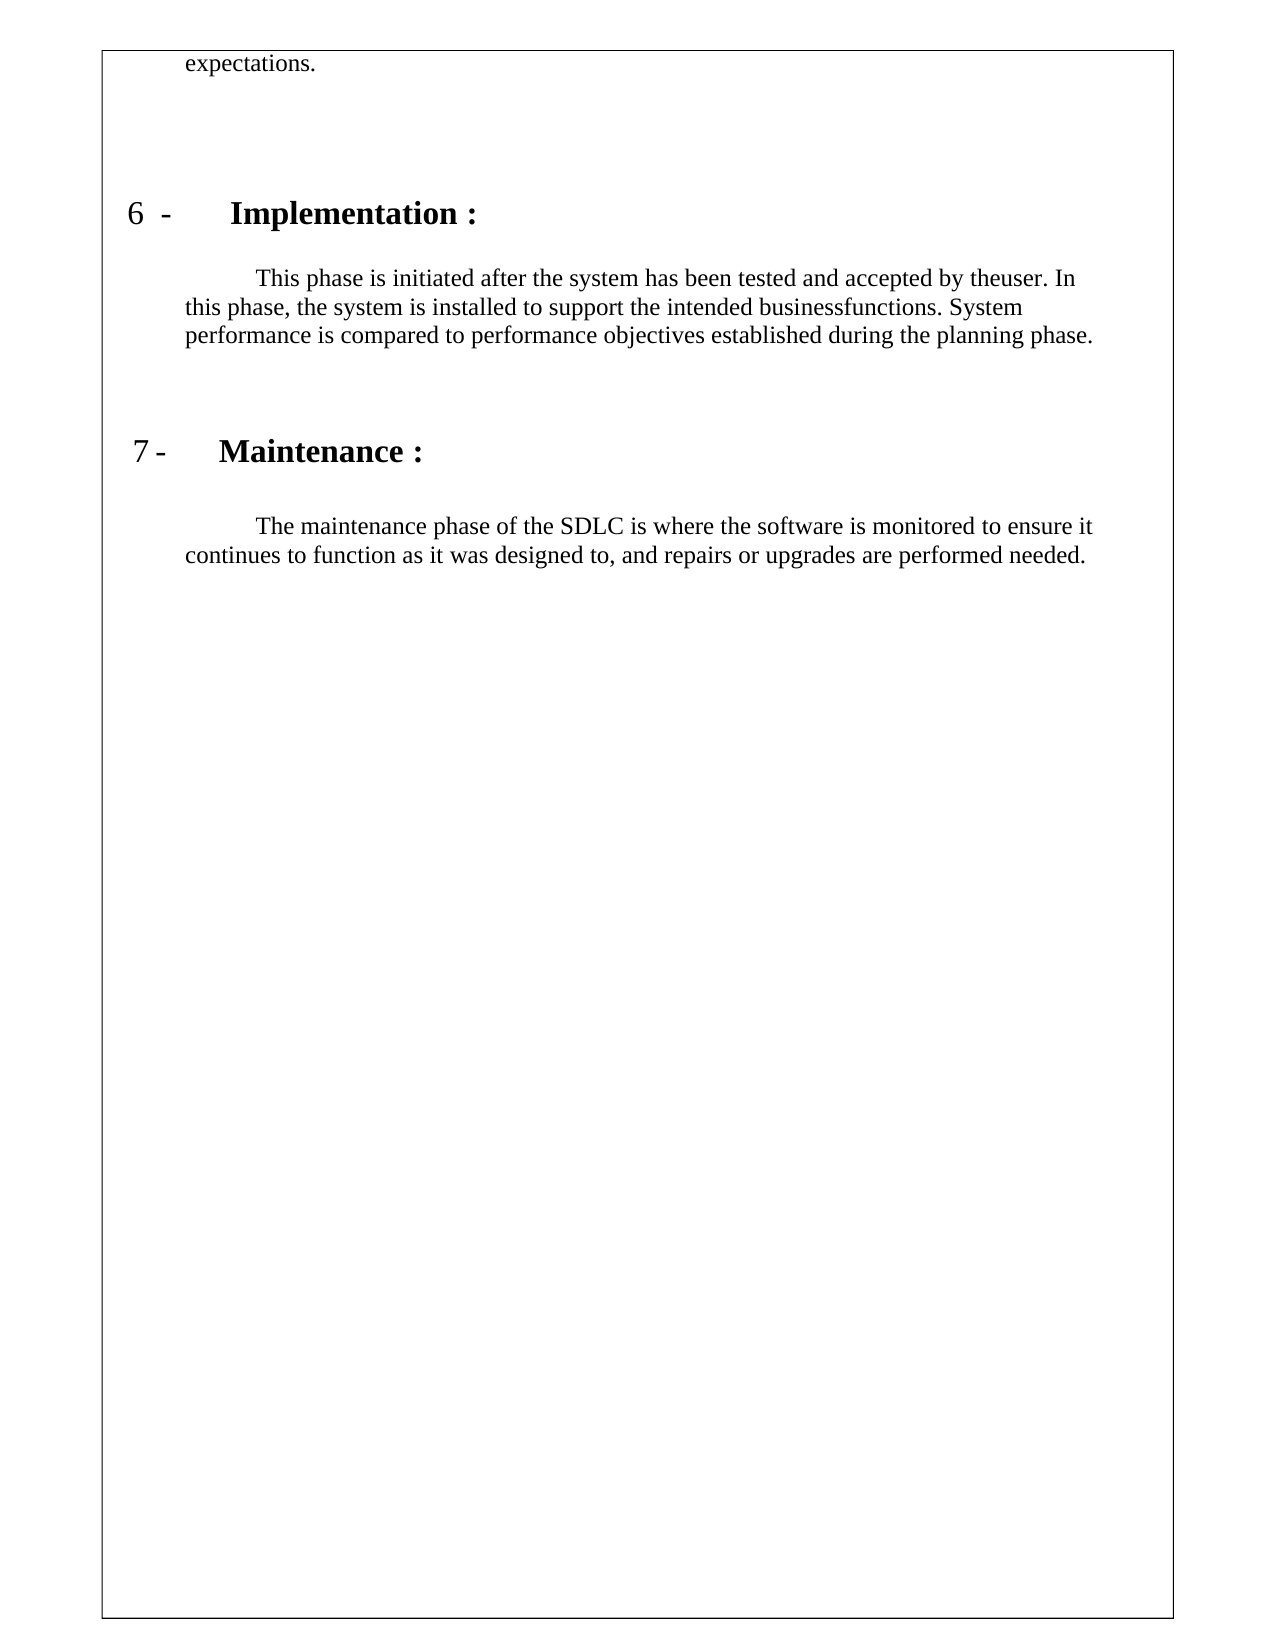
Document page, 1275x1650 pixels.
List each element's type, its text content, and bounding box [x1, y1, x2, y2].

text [185, 48, 1135, 77]
text This phase is initiated after the system has been tested and accepted by theuser. In this phase, the system is installed to support the intended businessfunctions. System performance is compared to performance objectives established during the planning phase. [185, 263, 1103, 349]
text 6 - Implementation : [102, 193, 1130, 231]
text The maintenance phase of the SDLC is where the software is monitored to ensure it continues to function as it was designed to, and repairs or upgrades are performed needed. [185, 511, 1127, 568]
subtitle 7 - Maintenance : [102, 431, 1173, 470]
